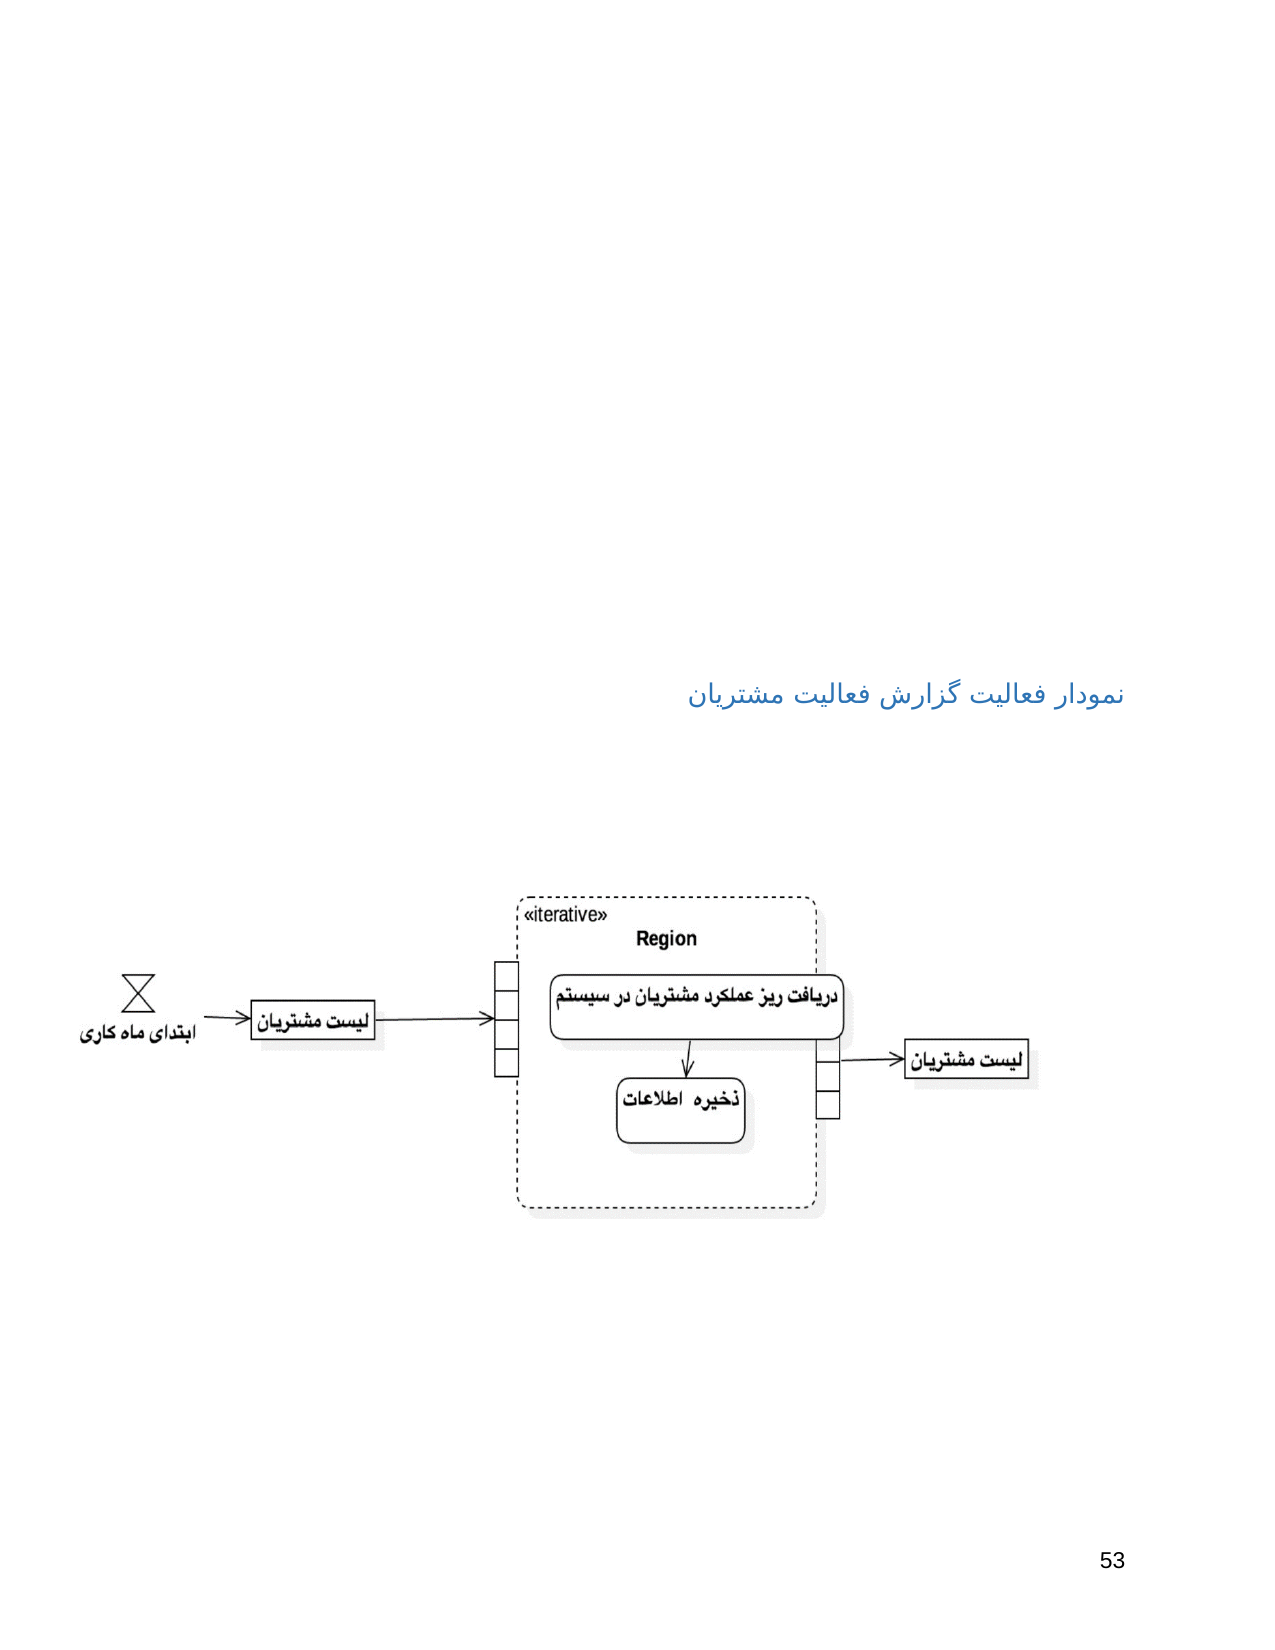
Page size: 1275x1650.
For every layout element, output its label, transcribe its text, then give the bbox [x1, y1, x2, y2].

picture [19, 758, 1125, 1311]
subtitle نمودار فعالیت گزارش فعالیت مشتریان [150, 678, 1125, 709]
